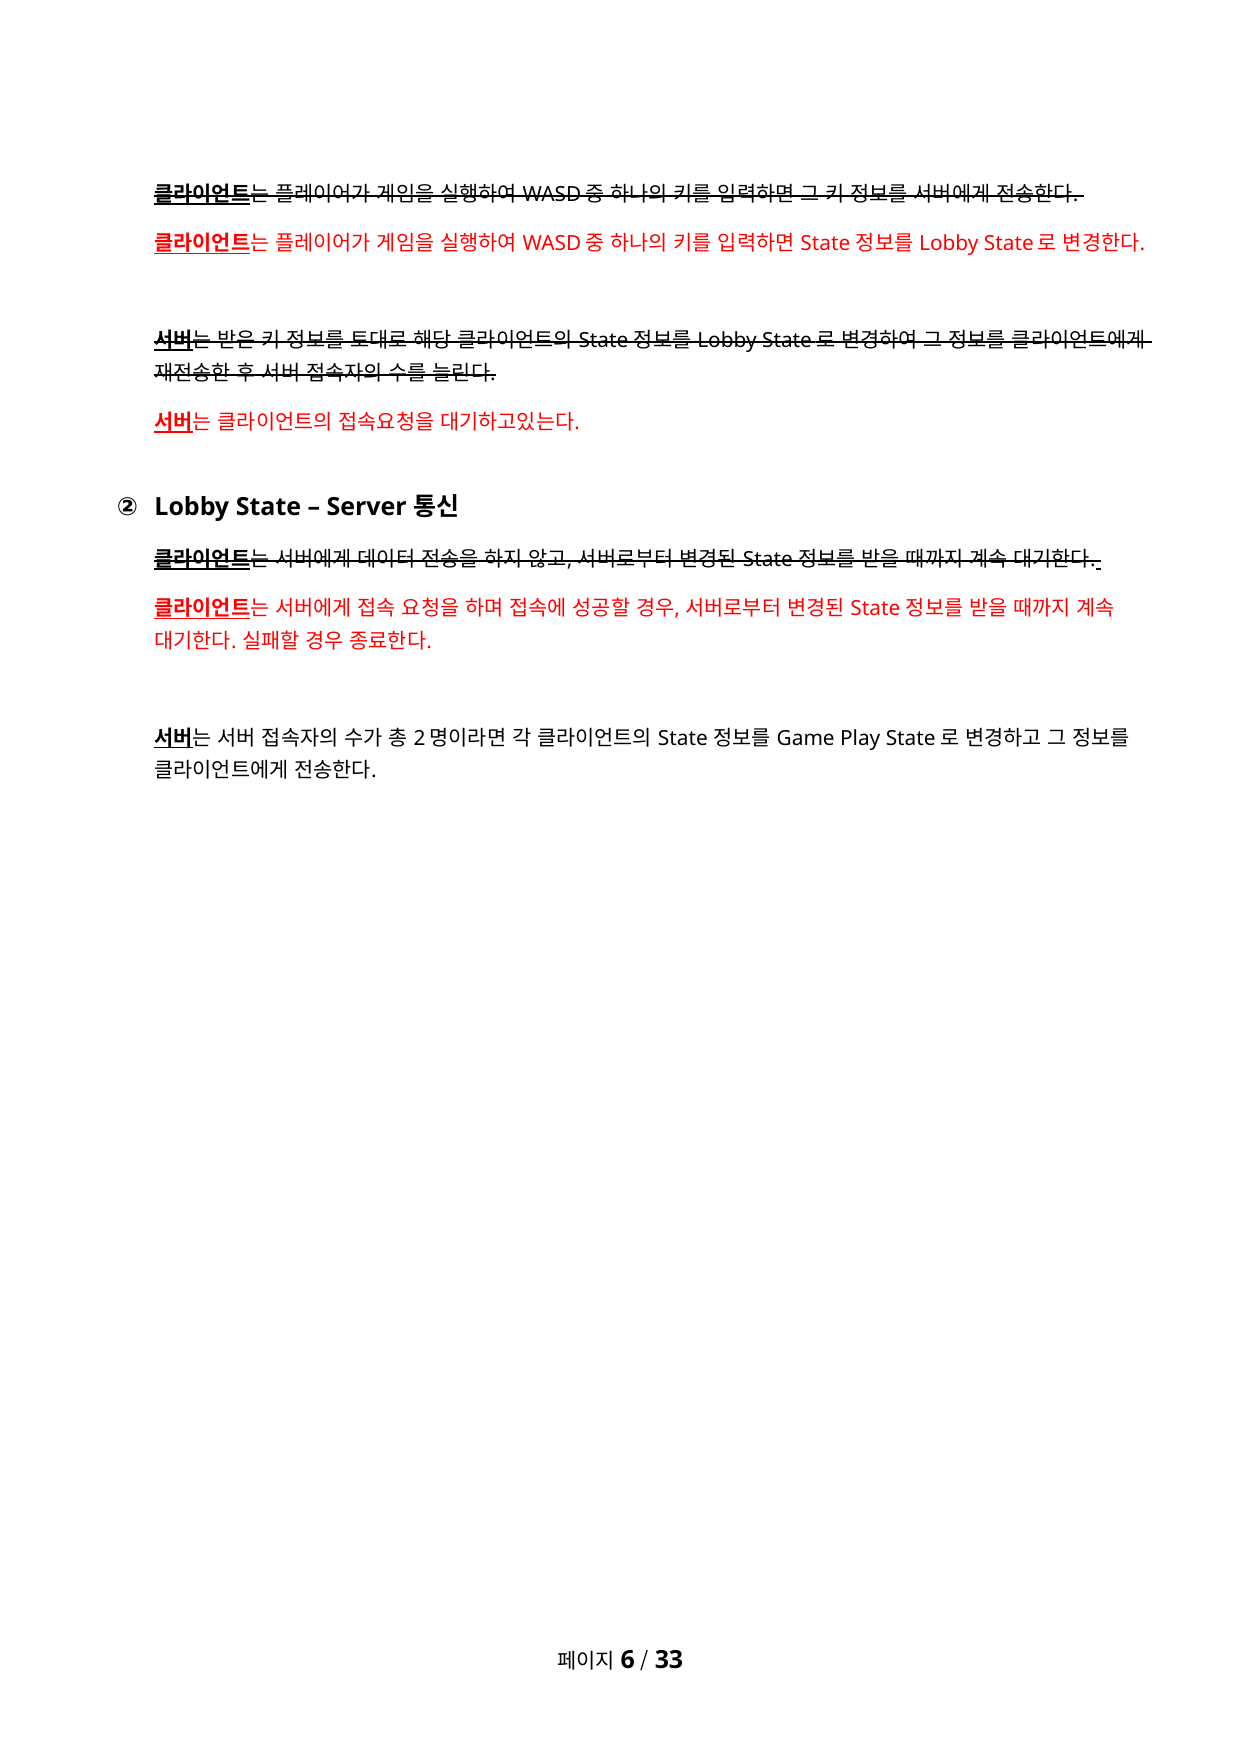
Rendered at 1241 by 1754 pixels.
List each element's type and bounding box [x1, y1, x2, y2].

list [154, 177, 1165, 207]
